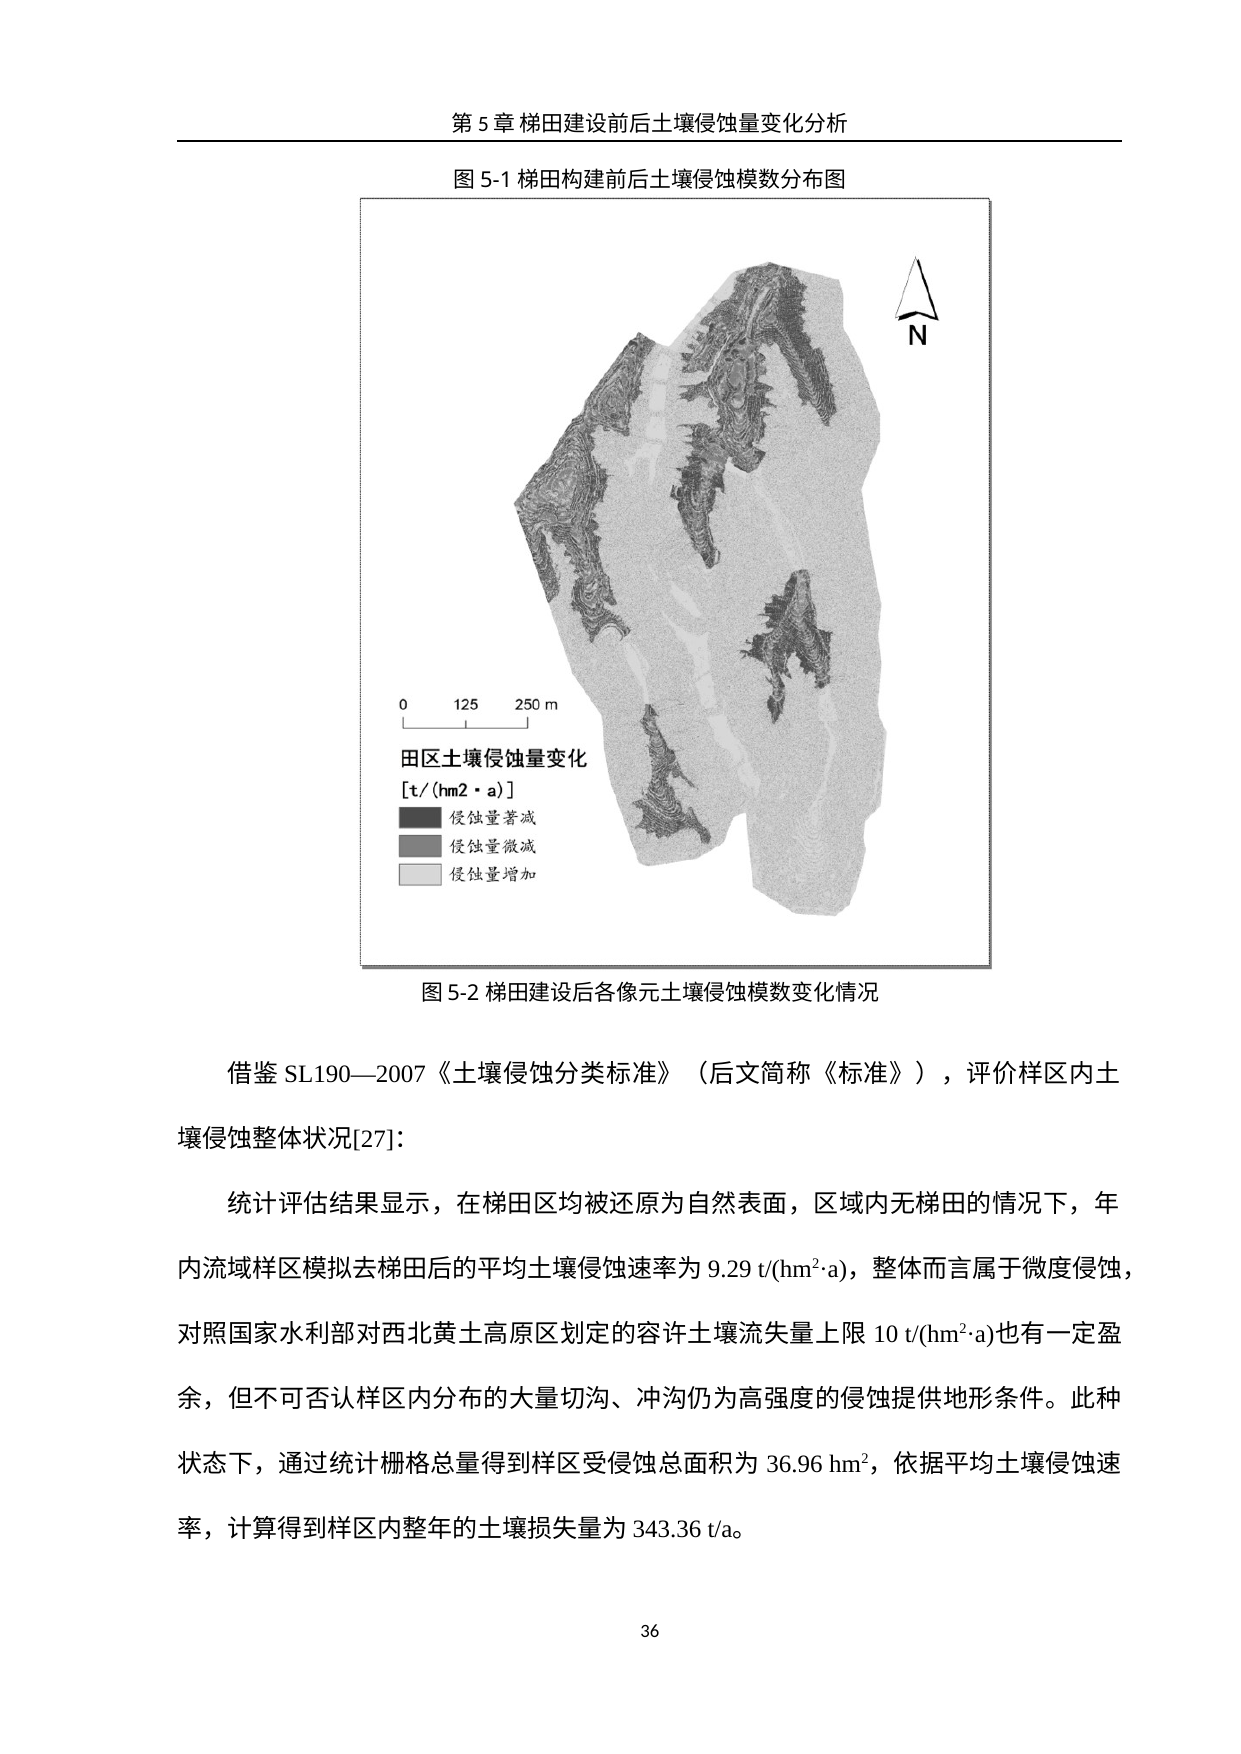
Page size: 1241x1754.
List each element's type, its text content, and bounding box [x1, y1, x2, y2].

text 图5-2 梯田建设后各像元土壤侵蚀模数变化情况 [177, 974, 1122, 1007]
picture [357, 194, 993, 972]
text 图5-1 梯田构建前后土壤侵蚀模数分布图 [177, 162, 1122, 194]
text 统计评估结果显示，在梯田区均被还原为自然表面，区域内无梯田的情况下，年内流域样区模拟去梯田后的平均土壤侵蚀速率为9.29 t/(hm2·a)，整体而言属于微度侵蚀，对照国家水利部对西北黄土高原区划定的容许土壤流失量上限10 t/(hm2·a)也有一定盈余，但不可否认样区内分布的大量切沟、冲沟仍为高强度的侵蚀提供地形条件。此种状态下，通过统计栅格总量得到样区受侵蚀总面积为36.96 hm2，依据平均土壤侵蚀速率，计算得到样区内整年的土壤损失量为343.36 t/a。 [177, 1169, 1122, 1559]
text 借鉴SL190—2007《土壤侵蚀分类标准》（后文简称《标准》），评价样区内土壤侵蚀整体状况[27]： [177, 1039, 1122, 1169]
